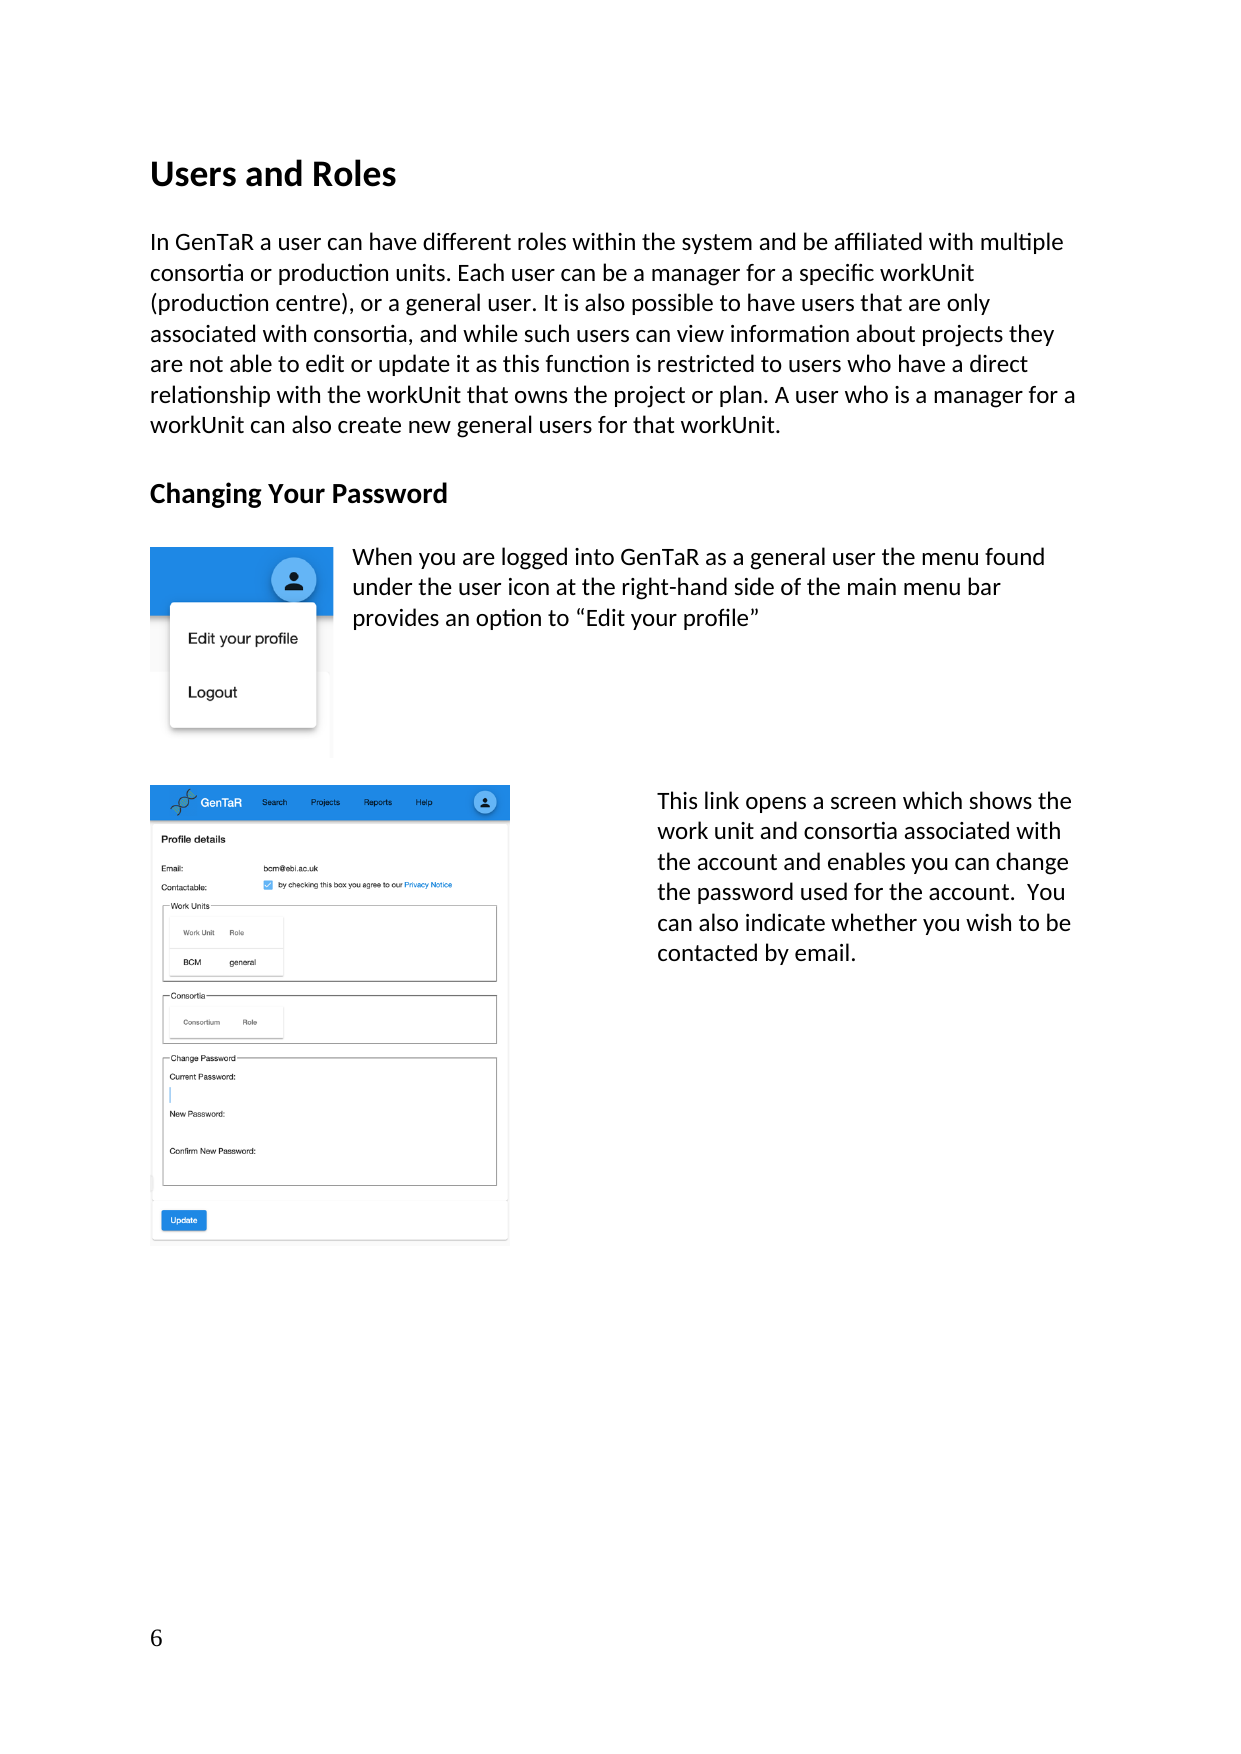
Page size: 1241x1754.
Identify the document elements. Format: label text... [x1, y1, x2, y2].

text In GenTaR a user can have different roles within the system and be affiliated with multiple consortia or production units. Each user can be a manager for a specific workUnit (production centre), or a general user. It is also possible to have users that are only associated with consortia, and while such users can view information about projects they are not able to edit or update it as this function is restricted to users who have a direct relationship with the workUnit that owns the project or plan. A user who is a manager for a workUnit can also create new general users for that workUnit. [150, 226, 1090, 440]
text Users and Roles [150, 150, 1090, 196]
text This link opens a screen which shows the work unit and consortia associated with the account and enables you can change the password used for the account. You can also indicate whether you wish to be contacted by email. [657, 785, 1090, 968]
text Changing Your Password [150, 475, 1090, 510]
picture [150, 785, 510, 1246]
picture [150, 547, 334, 758]
text When you are logged into GenTaR as a general user the menu found under the user icon at the right-hand side of the main menu bar provides an option to “Edit your profile” [150, 541, 1090, 632]
